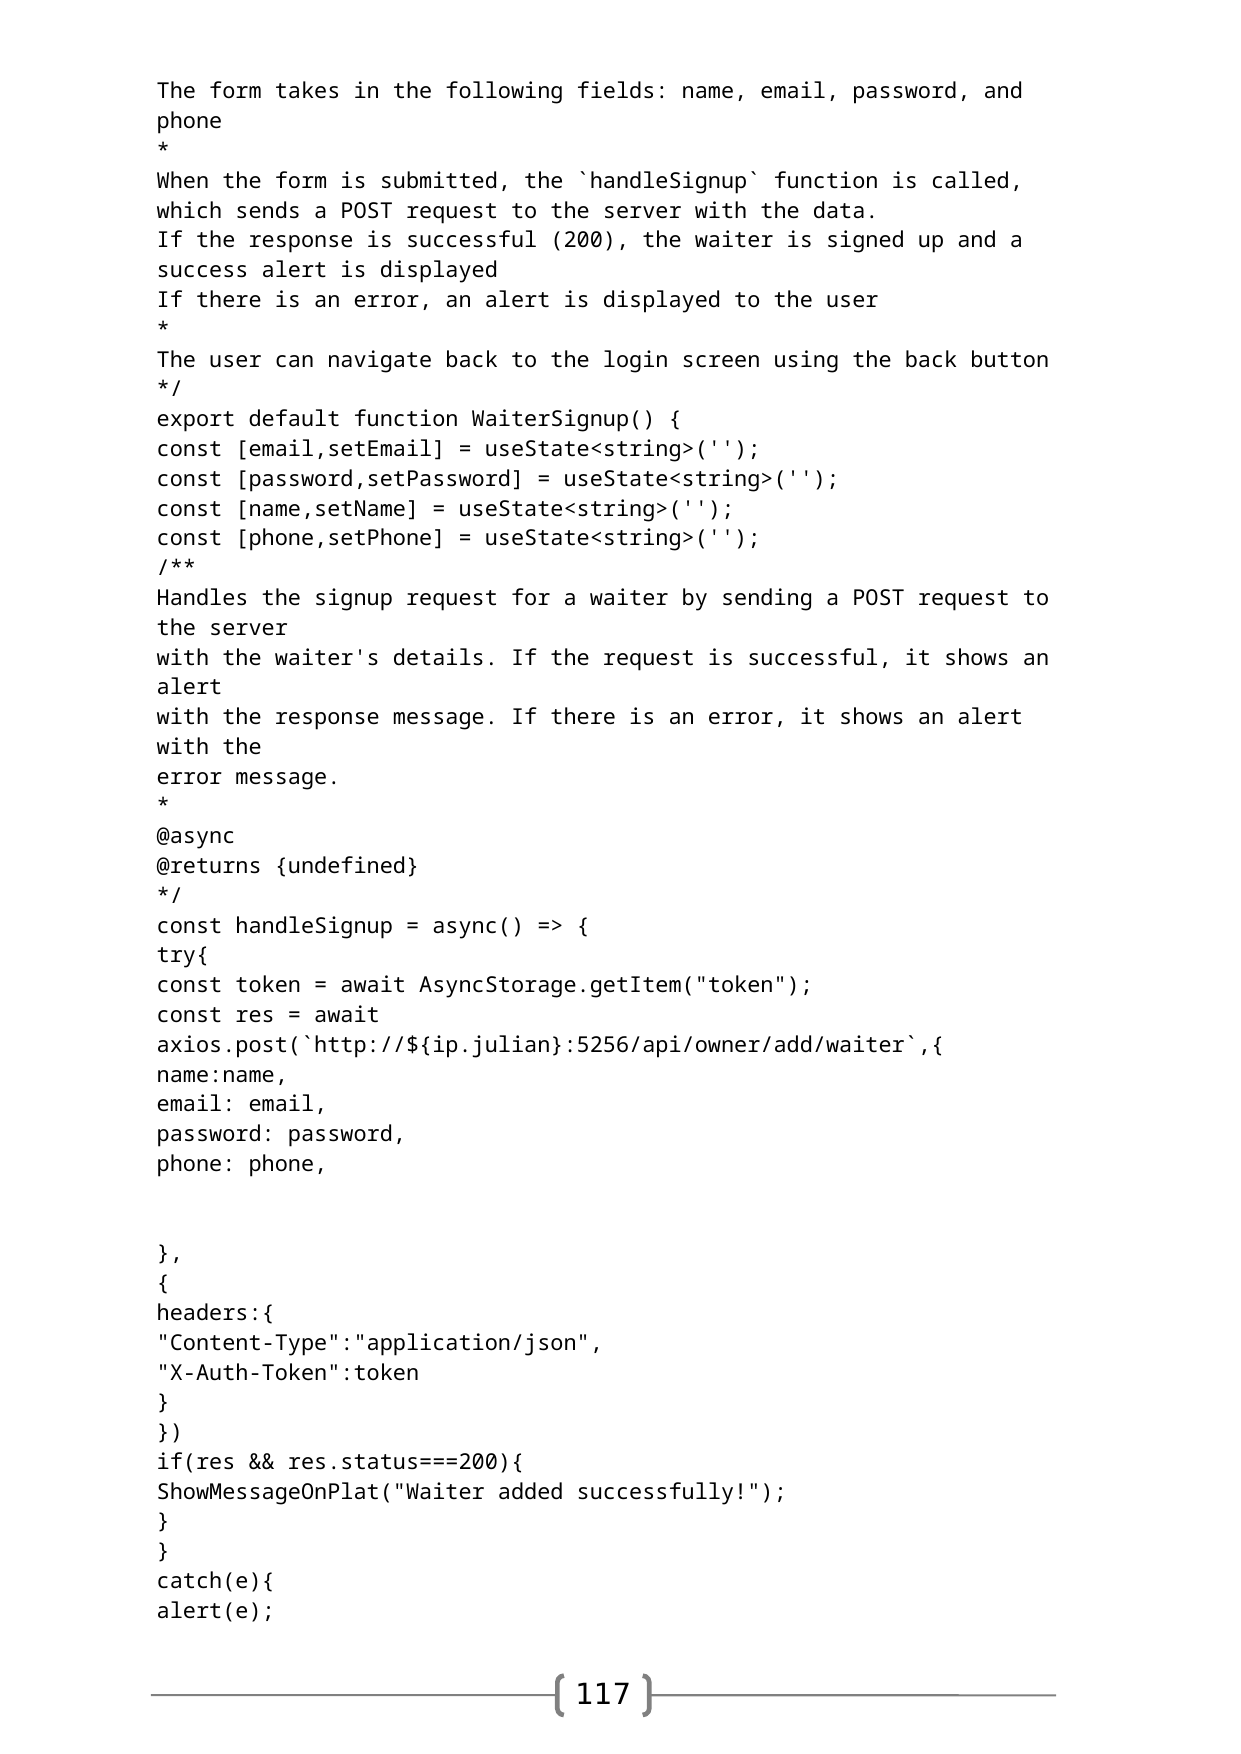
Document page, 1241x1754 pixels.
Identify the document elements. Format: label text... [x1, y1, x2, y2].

text const [phone,setPhone] = useState<string>(''); [156, 522, 1088, 552]
text @async [156, 820, 1088, 850]
text } [156, 1505, 1088, 1535]
text password: password, [156, 1118, 1088, 1148]
text error message. [156, 761, 1088, 790]
text @returns {undefined} [156, 850, 1088, 880]
text ShowMessageOnPlat("Waiter added successfully!"); [156, 1476, 1088, 1505]
text const handleSignup = async() => { [156, 909, 1088, 939]
text */ [156, 373, 1088, 403]
text } [156, 1386, 1088, 1416]
text { [156, 1267, 1088, 1297]
text with the waiter's details. If the request is successful, it shows an alert [156, 641, 1088, 701]
text catch(e){ [156, 1565, 1088, 1595]
text headers:{ [156, 1297, 1088, 1327]
text with the response message. If there is an error, it shows an alert with the [156, 701, 1088, 761]
text email: email, [156, 1088, 1088, 1118]
text "X-Auth-Token":token [156, 1356, 1088, 1386]
text Handles the signup request for a waiter by sending a POST request to the server [156, 582, 1088, 641]
text If there is an error, an alert is displayed to the user [156, 284, 1088, 314]
text const [email,setEmail] = useState<string>(''); [156, 433, 1088, 463]
text */ [156, 880, 1088, 909]
text }) [156, 1416, 1088, 1446]
text const [name,setName] = useState<string>(''); [156, 492, 1088, 522]
text try{ [156, 939, 1088, 969]
text The form takes in the following fields: name, email, password, and phone [156, 75, 1088, 135]
text * [156, 790, 1088, 820]
text if(res && res.status===200){ [156, 1446, 1088, 1476]
text }, [156, 1237, 1088, 1267]
text name:name, [156, 1058, 1088, 1088]
text const res = await axios.post(`http://${ip.julian}:5256/api/owner/add/waiter`,{ [156, 999, 1088, 1058]
text "Content-Type":"application/json", [156, 1327, 1088, 1356]
text const token = await AsyncStorage.getItem("token"); [156, 969, 1088, 999]
text * [156, 135, 1088, 165]
text export default function WaiterSignup() { [156, 403, 1088, 433]
text phone: phone, [156, 1148, 1088, 1178]
text } [156, 1535, 1088, 1565]
text alert(e); [156, 1595, 1088, 1624]
text The user can navigate back to the login screen using the back button [156, 343, 1088, 373]
text /** [156, 552, 1088, 582]
text When the form is submitted, the `handleSignup` function is called, which sends a POST request to the server with the data. [156, 165, 1088, 224]
text * [156, 314, 1088, 343]
text const [password,setPassword] = useState<string>(''); [156, 463, 1088, 492]
text If the response is successful (200), the waiter is signed up and a success alert is displayed [156, 224, 1088, 284]
